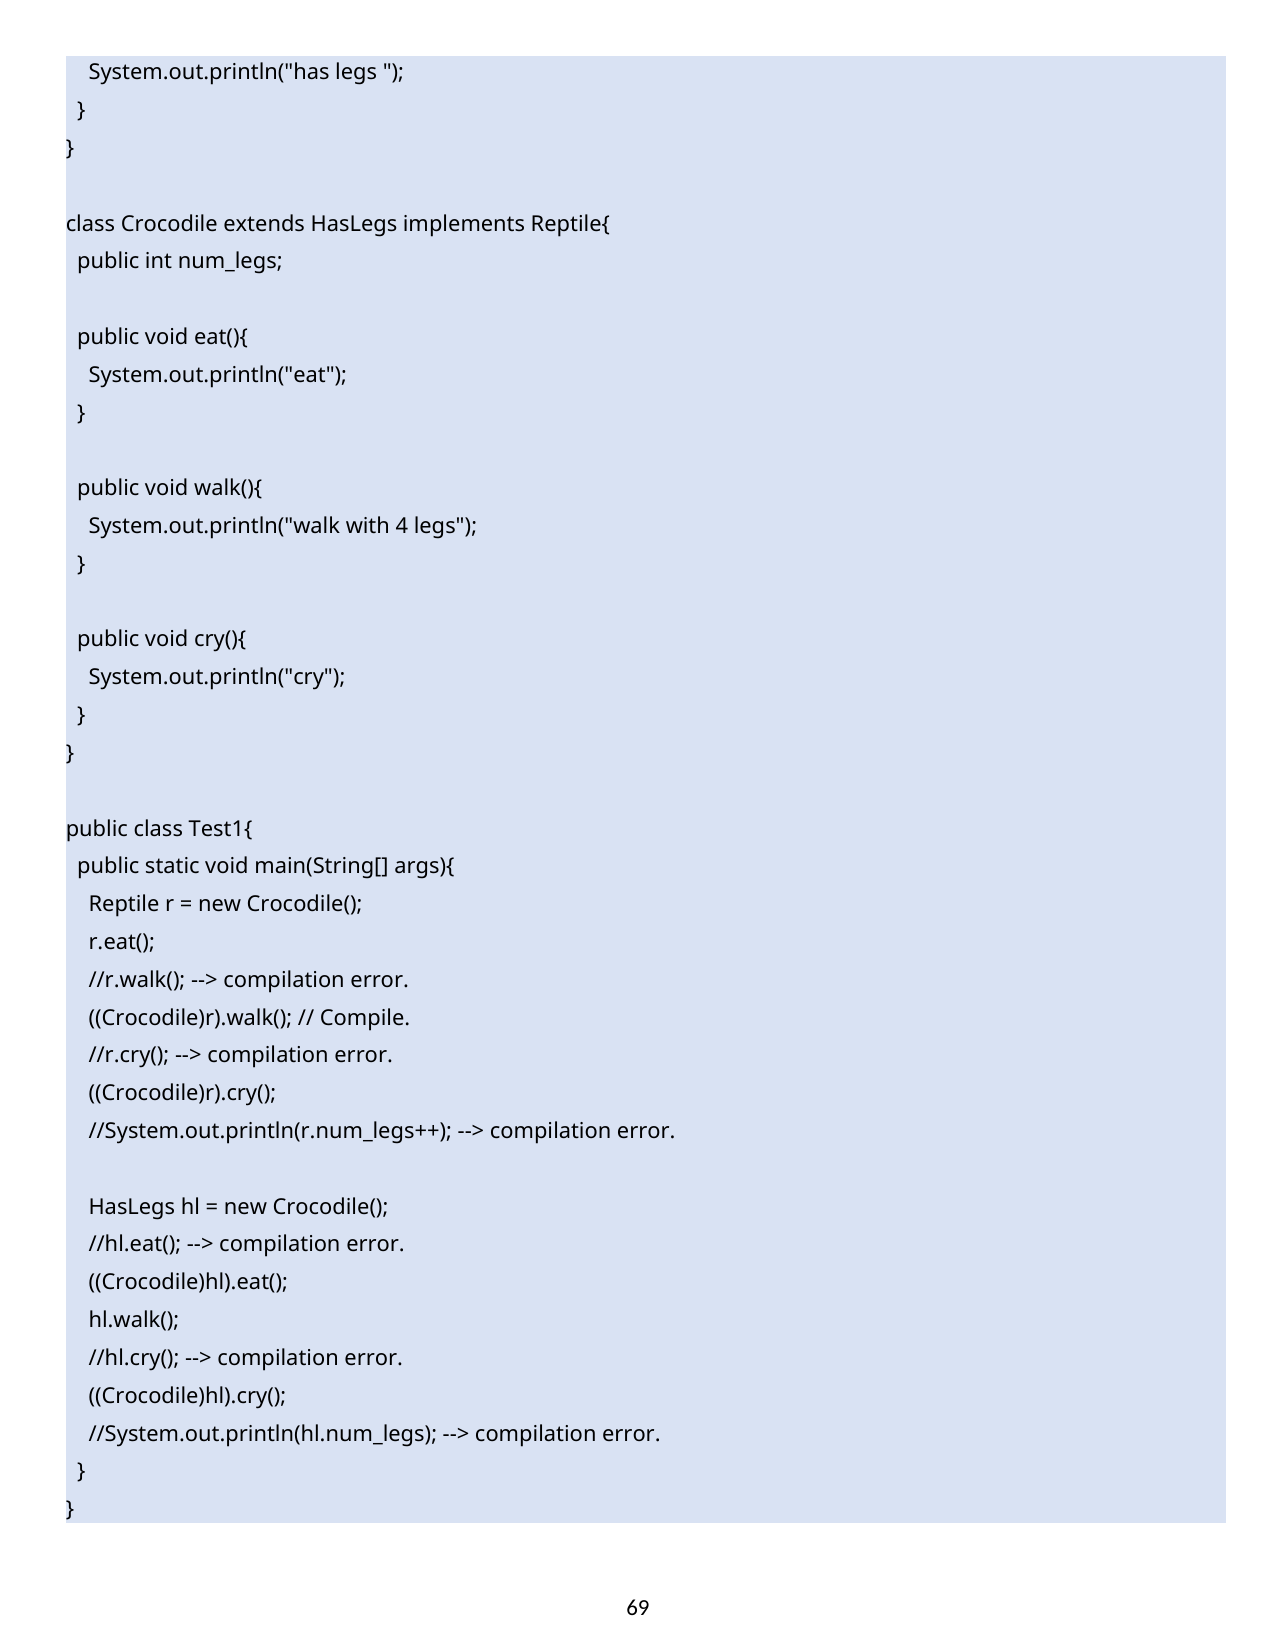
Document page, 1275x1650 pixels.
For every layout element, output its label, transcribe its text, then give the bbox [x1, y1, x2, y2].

text //hl.eat(); --> compilation error. [66, 1228, 1226, 1258]
text //r.walk(); --> compilation error. [66, 964, 1226, 993]
text } [66, 132, 1226, 162]
text Reptile r = new Crocodile(); [66, 888, 1226, 918]
text public void walk(){ [66, 472, 1226, 502]
text System.out.println("walk with 4 legs"); [66, 510, 1226, 540]
text //hl.cry(); --> compilation error. [66, 1342, 1226, 1372]
text ((Crocodile)hl).cry(); [66, 1380, 1226, 1409]
text public void eat(){ [66, 321, 1226, 351]
text } [66, 1493, 1226, 1523]
text HasLegs hl = new Crocodile(); [66, 1191, 1226, 1220]
text public static void main(String[] args){ [66, 850, 1226, 880]
text System.out.println("eat"); [66, 359, 1226, 388]
text public class Test1{ [66, 812, 1226, 842]
text } [66, 699, 1226, 729]
text ((Crocodile)r).walk(); // Compile. [66, 1002, 1226, 1031]
text public void cry(){ [66, 623, 1226, 653]
text r.eat(); [66, 926, 1226, 956]
text ((Crocodile)r).cry(); [66, 1077, 1226, 1107]
text } [66, 1455, 1226, 1485]
text ((Crocodile)hl).eat(); [66, 1266, 1226, 1296]
text } [66, 94, 1226, 124]
text hl.walk(); [66, 1304, 1226, 1334]
text } [66, 397, 1226, 426]
text //System.out.println(hl.num_legs); --> compilation error. [66, 1417, 1226, 1447]
text } [66, 548, 1226, 578]
text class Crocodile extends HasLegs implements Reptile{ [66, 207, 1226, 237]
text } [66, 737, 1226, 767]
text //r.cry(); --> compilation error. [66, 1039, 1226, 1069]
text public int num_legs; [66, 245, 1226, 275]
text System.out.println("cry"); [66, 661, 1226, 691]
text //System.out.println(r.num_legs++); --> compilation error. [66, 1115, 1226, 1145]
text System.out.println("has legs "); [66, 56, 1226, 86]
